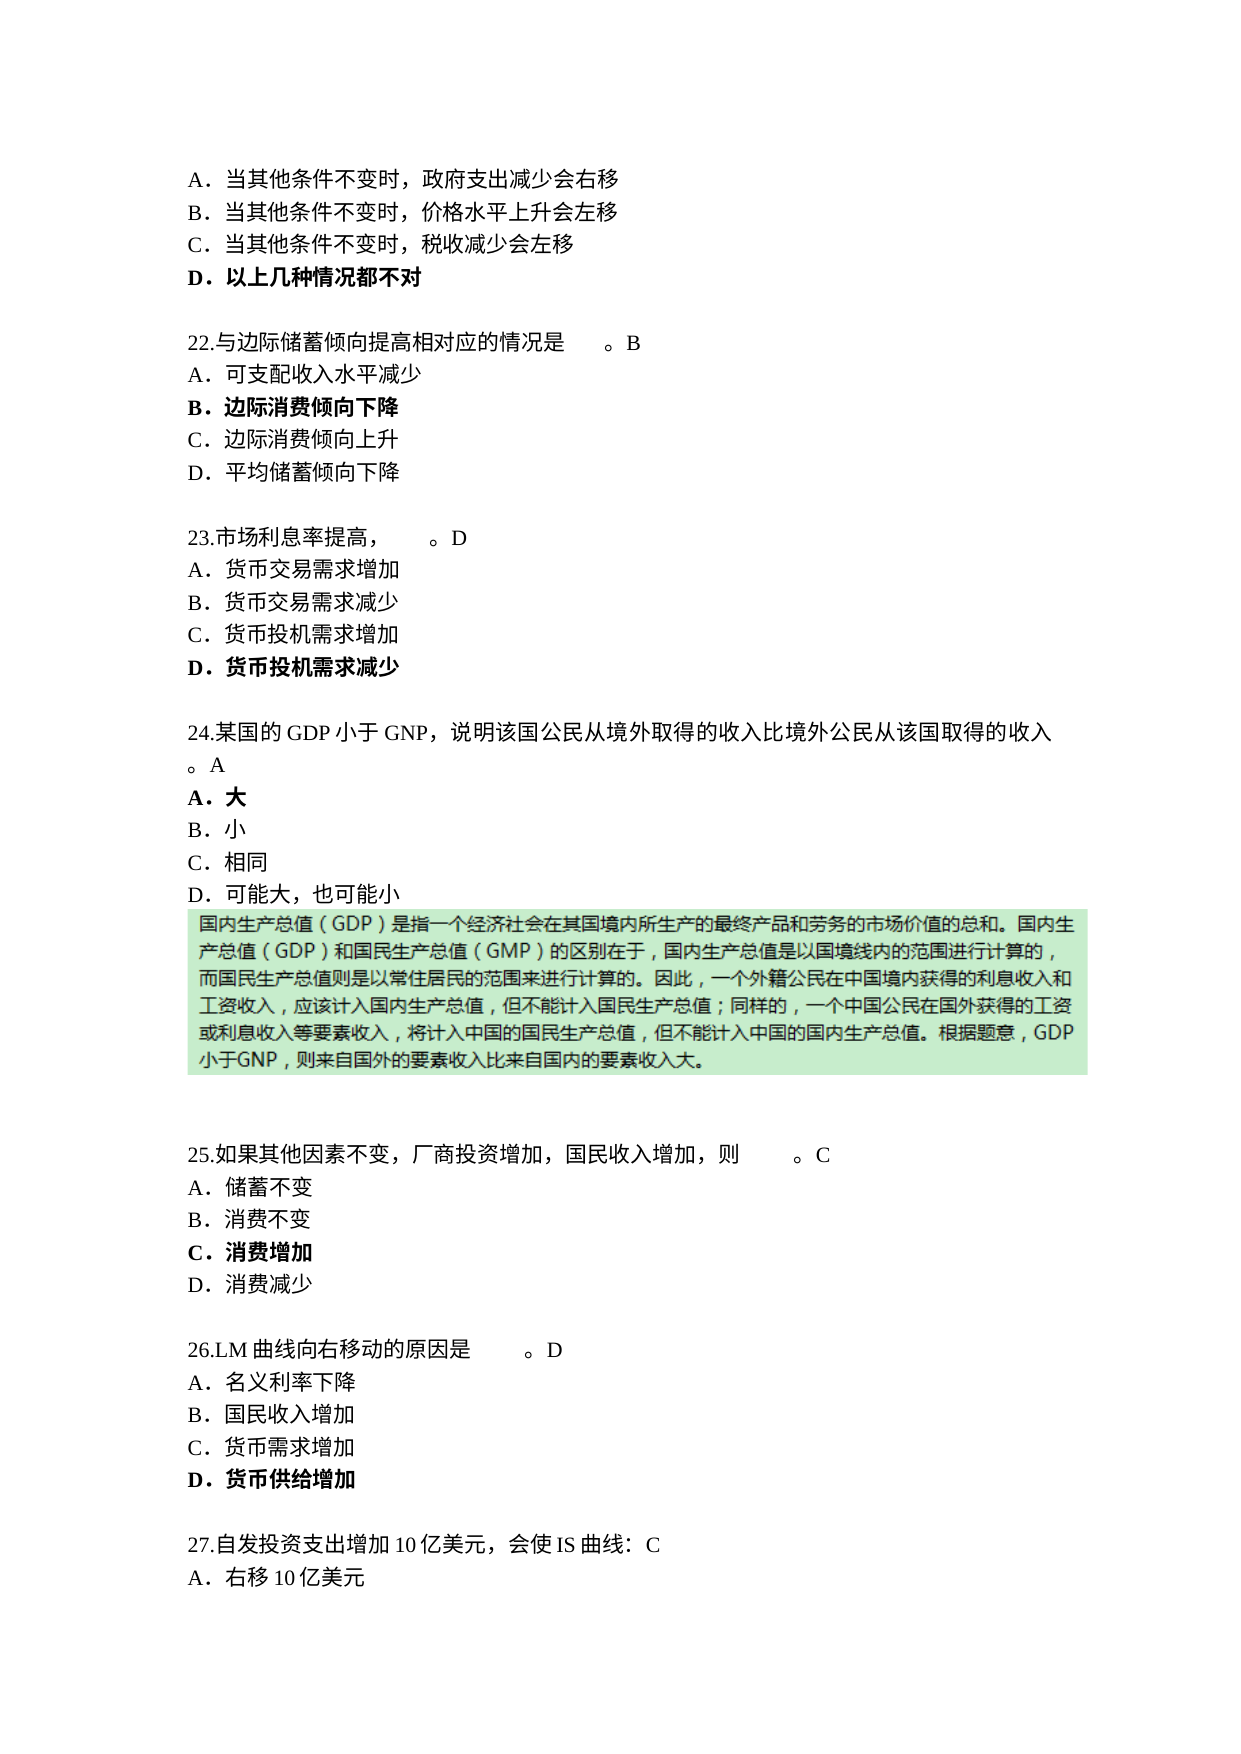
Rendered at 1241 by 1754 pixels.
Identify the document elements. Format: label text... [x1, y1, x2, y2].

text A．右移10亿美元 [187, 1559, 1053, 1592]
text A．储蓄不变 [187, 1169, 1053, 1202]
text D．以上几种情况都不对 [187, 259, 1053, 292]
text 24.某国的GDP小于GNP，说明该国公民从境外取得的收入比境外公民从该国取得的收入 。A [187, 714, 1053, 779]
text A．大 [187, 779, 1053, 812]
text B．当其他条件不变时，价格水平上升会左移 [187, 194, 1053, 227]
text B．小 [187, 812, 1053, 844]
picture [187, 909, 1088, 1075]
text C．消费增加 [187, 1234, 1053, 1267]
text B．边际消费倾向下降 [187, 389, 1053, 422]
text 22.与边际储蓄倾向提高相对应的情况是 。B [187, 324, 1053, 357]
text 26.LM曲线向右移动的原因是 。D A．名义利率下降 B．国民收入增加 C．货币需求增加 D．货币供给增加 [187, 1332, 1053, 1527]
text D．可能大，也可能小 [187, 877, 1053, 909]
text D．消费减少 [187, 1267, 1053, 1299]
text 27.自发投资支出增加10亿美元，会使IS曲线：C [187, 1527, 1053, 1559]
text C．当其他条件不变时，税收减少会左移 [187, 227, 1053, 259]
text D．平均储蓄倾向下降 [187, 454, 1053, 487]
text A．货币交易需求增加 [187, 552, 1053, 584]
text A．可支配收入水平减少 [187, 357, 1053, 389]
text 25.如果其他因素不变，厂商投资增加，国民收入增加，则 。C [187, 1137, 1053, 1169]
text C．货币投机需求增加 [187, 617, 1053, 649]
text C．边际消费倾向上升 [187, 422, 1053, 454]
text D．货币投机需求减少 [187, 649, 1053, 682]
text C．相同 [187, 844, 1053, 877]
text B．货币交易需求减少 [187, 584, 1053, 617]
text B．消费不变 [187, 1202, 1053, 1234]
text 23.市场利息率提高， 。D [187, 519, 1053, 552]
text A．当其他条件不变时，政府支出减少会右移 [187, 162, 1053, 194]
